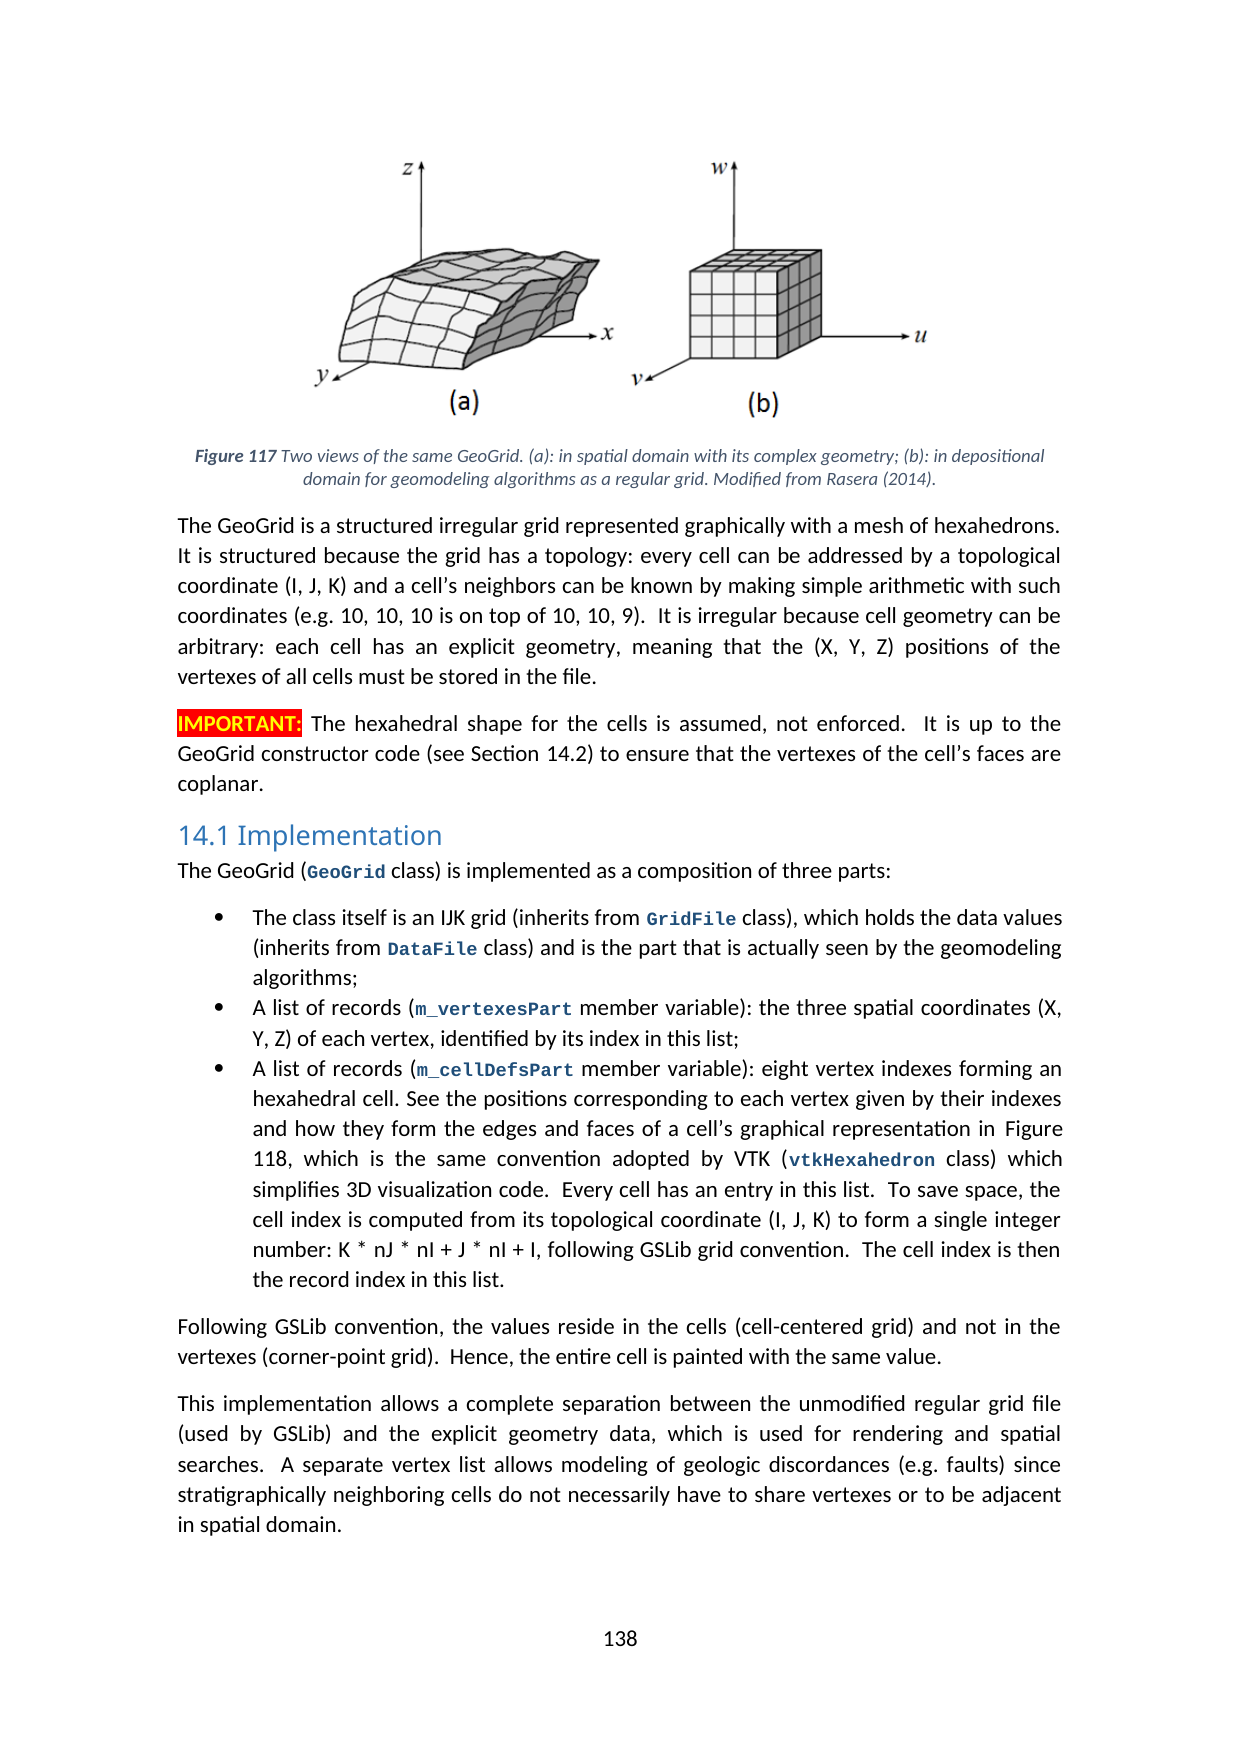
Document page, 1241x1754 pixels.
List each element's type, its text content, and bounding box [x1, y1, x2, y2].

list A list of records (m_vertexesPart member variable): the three spatial coordinates (X, Y, Z) of each vertex, identified by its index in this list; [215, 993, 1063, 1052]
text The GeoGrid (GeoGrid class) is implemented as a composition of three parts: [177, 856, 1063, 884]
picture [300, 147, 940, 426]
text IMPORTANT: The hexahedral shape for the cells is assumed, not enforced. It is up to the GeoGrid constructor code (see Section 14.2) to ensure that the vertexes of the cell’s faces are coplanar. [177, 709, 1063, 797]
text The GeoGrid is a structured irregular grid represented graphically with a mesh of hexahedrons. It is structured because the grid has a topology: every cell can be addressed by a topological coordinate (I, J, K) and a cell’s neighbors can be known by making simple arithmetic with such coordinates (e.g. 10, 10, 10 is on top of 10, 10, 9). It is irregular because cell geometry can be arbitrary: each cell has an explicit geometry, meaning that the (X, Y, Z) positions of the vertexes of all cells must be stored in the file. [177, 511, 1063, 690]
subtitle Implementation [177, 816, 1063, 853]
text This implementation allows a complete separation between the unmodified regular grid file (used by GSLib) and the explicit geometry data, which is used for rendering and spatial searches. A separate vertex list allows modeling of geologic discordances (e.g. faults) since stratigraphically neighboring cells do not necessarily have to share vertexes or to be adjacent in spatial domain. [177, 1389, 1063, 1538]
text Following GSLib convention, the values reside in the cells (cell-centered grid) and not in the vertexes (corner-point grid). Hence, the entire cell is painted with the same value. [177, 1312, 1063, 1370]
list The class itself is an IJK grid (inherits from GridFile class), which holds the data values (inherits from DataFile class) and is the part that is actually seen by the geomodeling algorithms; [215, 903, 1063, 991]
